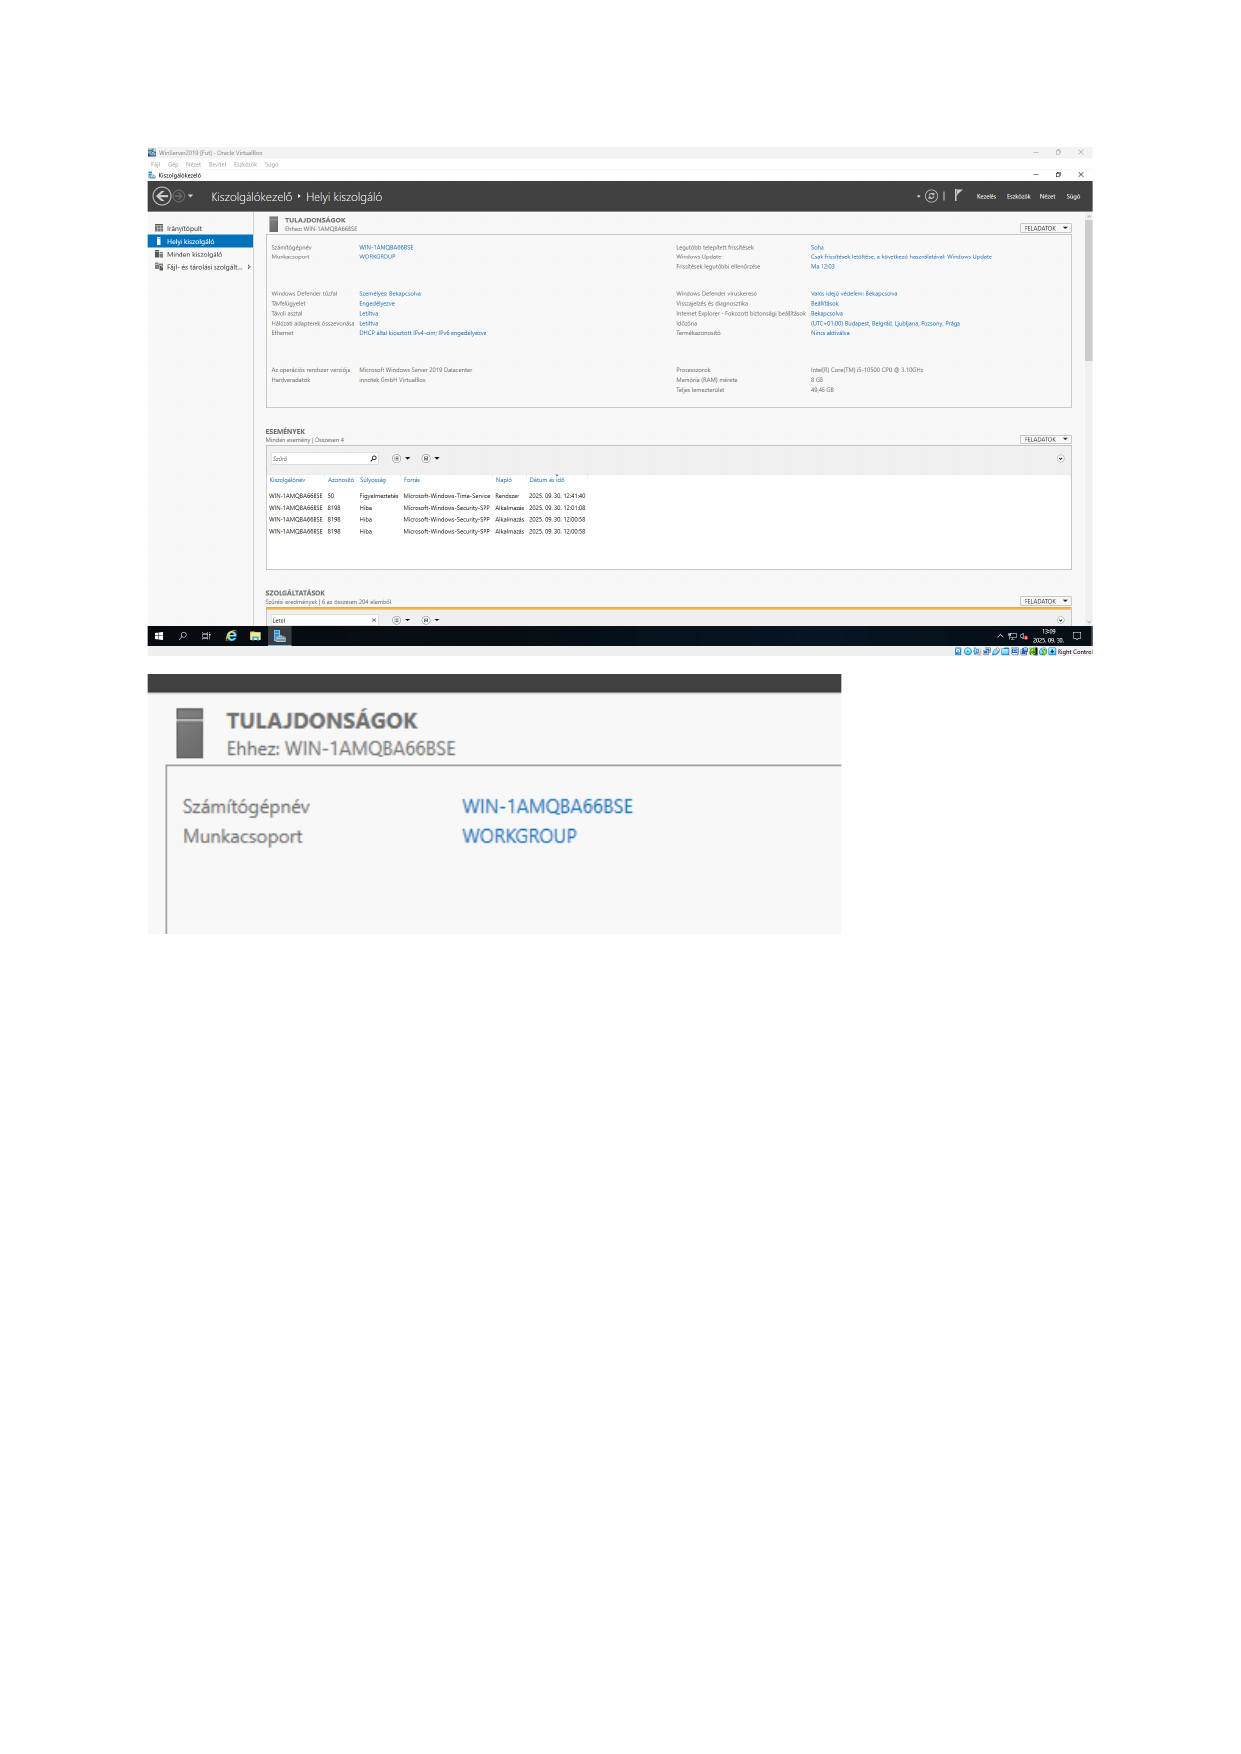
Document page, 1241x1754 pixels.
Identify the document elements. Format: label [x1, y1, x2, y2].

picture [147, 147, 1093, 656]
picture [147, 674, 842, 934]
